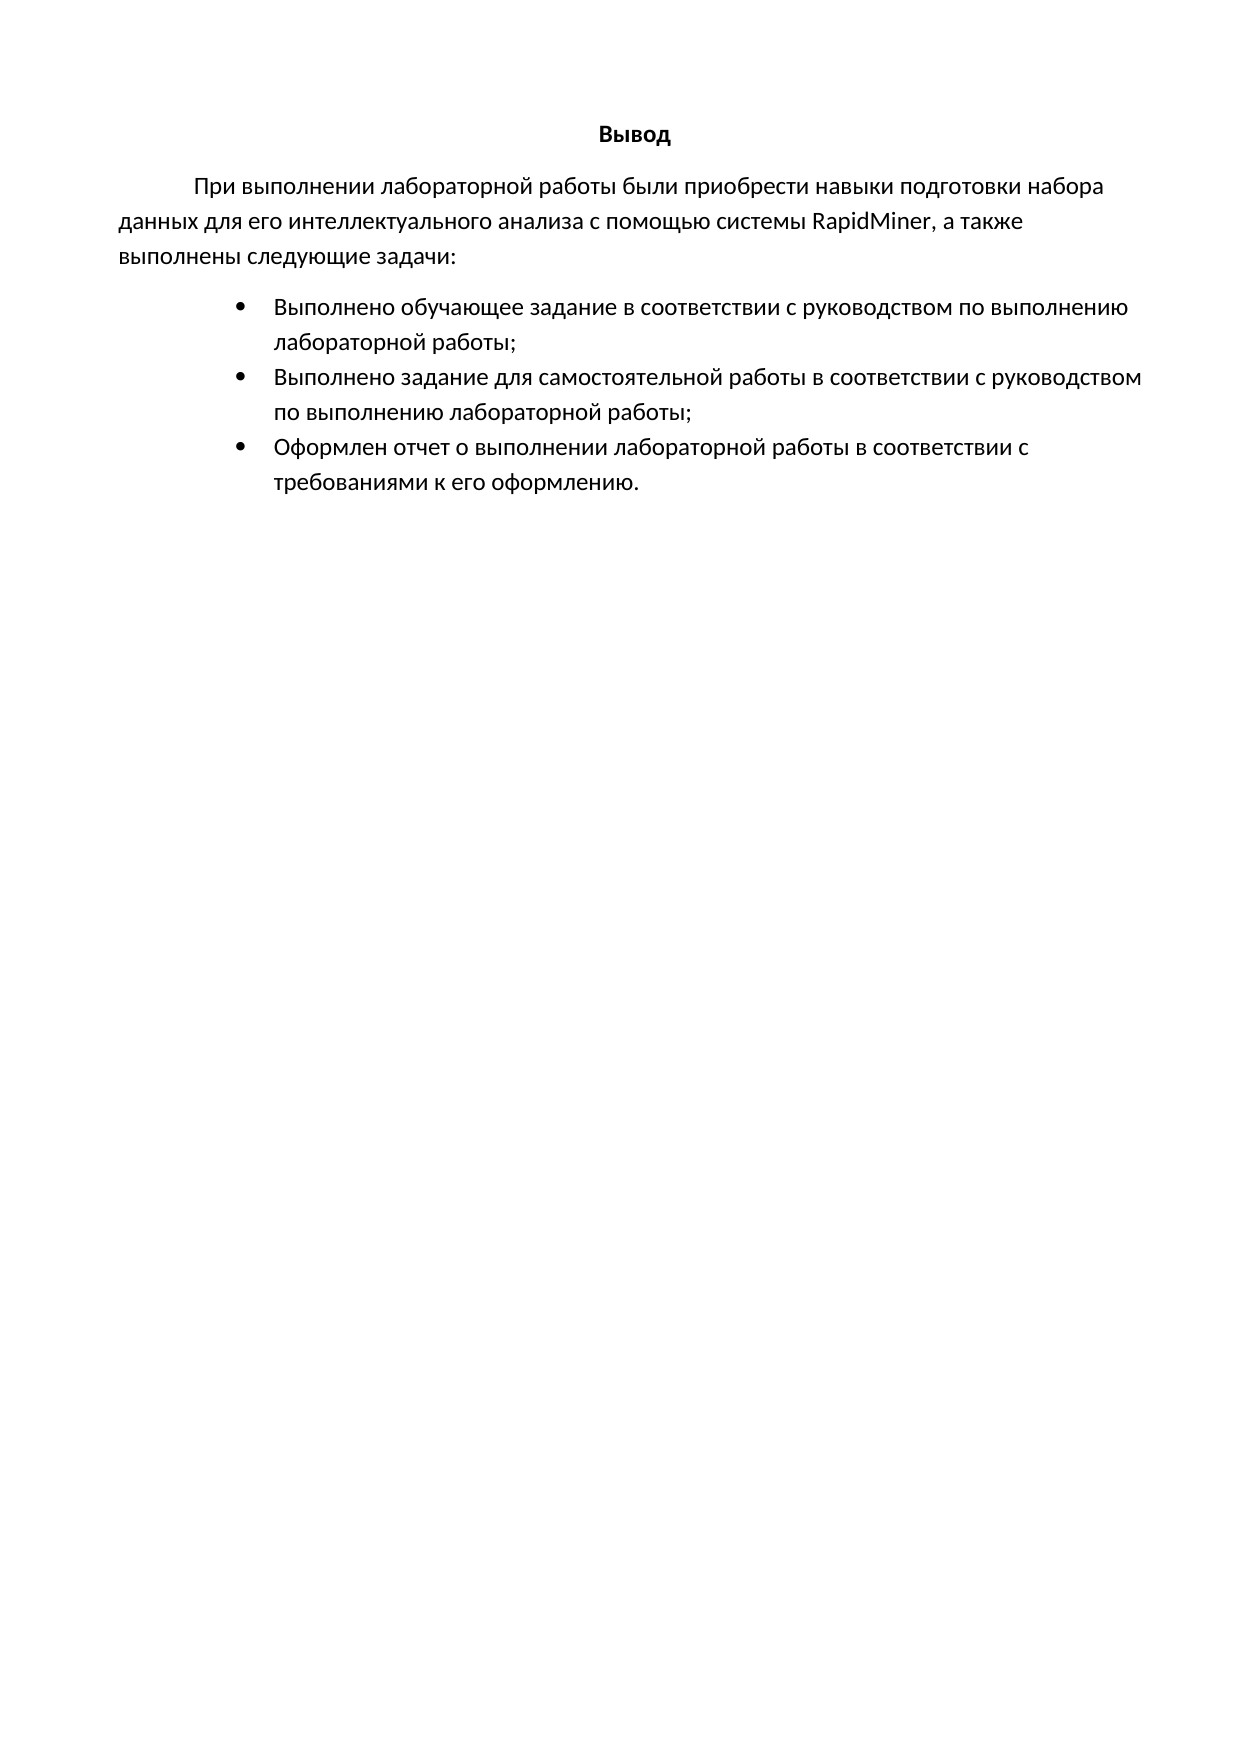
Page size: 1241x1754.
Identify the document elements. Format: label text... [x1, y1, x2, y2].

list Оформлен отчет о выполнении лабораторной работы в соответствии с требованиями к его оформлению. [236, 431, 1152, 497]
list Выполнено обучающее задание в соответствии с руководством по выполнению лабораторной работы; [236, 291, 1152, 357]
text При выполнении лабораторной работы были приобрести навыки подготовки набора данных для его интеллектуального анализа с помощью системы RapidMiner, а также выполнены следующие задачи: [118, 170, 1152, 270]
list Выполнено задание для самостоятельной работы в соответствии с руководством по выполнению лабораторной работы; [236, 361, 1152, 427]
text Вывод [118, 118, 1152, 149]
